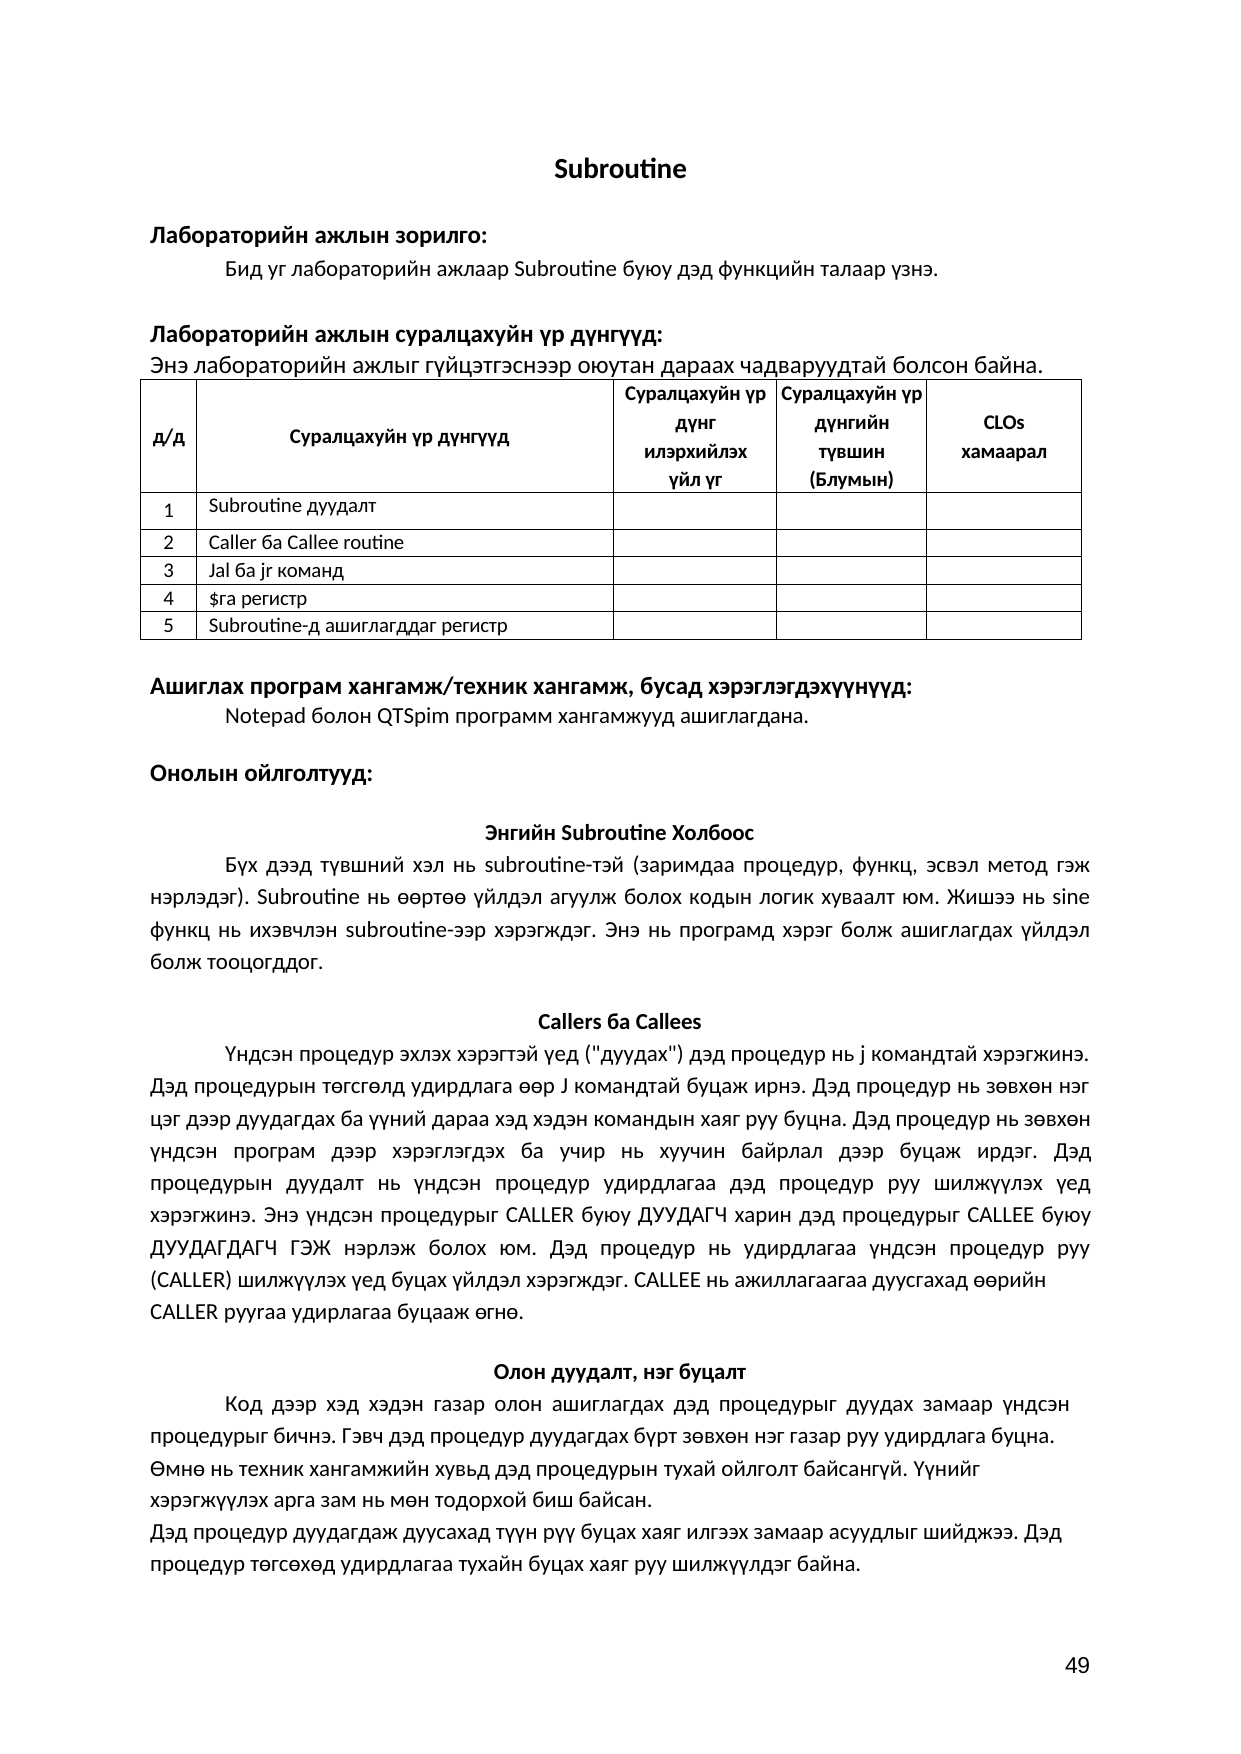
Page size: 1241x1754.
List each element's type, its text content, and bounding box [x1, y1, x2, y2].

table_cell Caller ба Callee routine [197, 530, 613, 556]
table_cell 5 [141, 612, 196, 639]
text Notepad болон QTSpim программ хангамжууд ашиглагдана. [225, 701, 1105, 729]
table_header д/д [141, 380, 196, 492]
table_cell [614, 493, 776, 528]
table_cell 4 [141, 585, 196, 611]
table_cell [777, 530, 926, 556]
text Энэ лабораторийн ажлыг гүйцэтгэснээр оюутан дараах чадваруудтай болсон байна. [150, 349, 1105, 379]
table_cell [777, 493, 926, 528]
table_cell [927, 612, 1081, 639]
table_header Суралцахуйн үр дүнгийн түвшин (Блумын) [777, 380, 926, 492]
table_header Суралцахуйн үр дүнгүүд [197, 380, 613, 492]
text Үндсэн процедур эхлэх хэрэгтэй үед ("дуудах") дэд процедур нь ј командтай хэрэгжинэ. Дэд процедурын төгсгөлд удирдлага өөр Ј командтай буцаж ирнэ. Дэд процедур нь зөвхөн нэг цэг дээр дуудагдах ба үүний дараа хэд хэдэн командын хаяг руу буцна. Дэд процедур нь зөвхөн үндсэн програм дээр хэрэглэгдэх ба учир нь хуучин байрлал дээр буцаж ирдэг. Дэд процедурын дуудалт нь үндсэн процедур удирдлагаа дэд процедур руу шилжүүлэх үед хэрэгжинэ. Энэ үндсэн процедурыг СALLER буюу ДУУДАГЧ харин дэд процедурыг CALLEE буюу ДУУДАГДАГЧ ГЭЖ нэрлэж болох юм. Дэд процедур нь удирдлагаа үндсэн процедур руу (CALLER) шилжүүлэх үед буцах үйлдэл хэрэгждэг. CALLEE нь ажиллагаагаа дуусгахад өөрийн [150, 1039, 1091, 1293]
table_cell Subroutine-д ашиглагддаг регистр [197, 612, 613, 639]
subtitle Олон дуудалт, нэг буцалт [493, 1357, 1105, 1385]
text Өмнө нь техник хангамжийн хувьд дэд процедурын тухай ойлголт байсангүй. Үүнийг хэрэгжүүлэх арга зам нь мөн тодорхой биш байсан. [150, 1454, 1092, 1513]
table_cell 2 [141, 530, 196, 556]
table_cell Subroutine дуудалт [197, 493, 613, 528]
table_cell [927, 557, 1081, 584]
table_cell [927, 493, 1081, 528]
text Дэд процедур дуудагдаж дуусахад түүн рүү буцах хаяг илгээх замаар асуудлыг шийджээ. Дэд процедур төгсөхөд удирдлагаа тухайн буцах хаяг руу шилжүүлдэг байна. [150, 1517, 1105, 1577]
subtitle Лабораторийн ажлын суралцахуйн үр дүнгүүд: [150, 318, 1105, 348]
table_cell [614, 530, 776, 556]
table_cell [614, 585, 776, 611]
table_cell [777, 612, 926, 639]
text Subroutine [136, 150, 1105, 185]
subtitle Лабораторийн ажлын зорилго: [150, 219, 1105, 250]
text Код дээр хэд хэдэн газар олон ашиглагдах дэд процедурыг дуудах замаар үндсэн процедурыг бичнэ. Гэвч дэд процедур дуудагдах бүрт зөвхөн нэг газар руу удирдлага буцна. [150, 1389, 1105, 1449]
table_cell 3 [141, 557, 196, 584]
text CALLER pyyrаа удирлагаа буцааж өгнө. [150, 1297, 1105, 1325]
text Бүх дээд түвшний хэл нь subroutine-тэй (заримдаа процедур, функц, эсвэл метод гэж нэрлэдэг). Subroutine нь өөртөө үйлдэл агуулж болох кодын логик хуваалт юм. Жишээ нь sine функц нь ихэвчлэн subroutine-ээр хэрэгждэг. Энэ нь програмд хэрэг болж ашиглагдах үйлдэл болж тооцогддог. [150, 850, 1092, 975]
text Бид уг лабораторийн ажлаар Subroutine буюу дэд функцийн талаар үзнэ. [225, 254, 1105, 282]
table_cell [777, 585, 926, 611]
table_header CLOs хамаарал [927, 380, 1081, 492]
subtitle Callers ба Callees [538, 1007, 1105, 1036]
table_cell [777, 557, 926, 584]
subtitle Онолын ойлголтууд: [150, 757, 1105, 787]
subtitle Ашиглах програм хангамж/техник хангамж, бусад хэрэглэгдэхүүнүүд: [150, 670, 1105, 701]
table_cell 1 [141, 493, 196, 528]
table_cell $га регистр [197, 585, 613, 611]
table_cell Jal ба jr команд [197, 557, 613, 584]
table_cell [614, 557, 776, 584]
subtitle Энгийн Subroutine Холбоос [485, 818, 1105, 846]
table_cell [927, 585, 1081, 611]
table_cell [927, 530, 1081, 556]
table_cell [614, 612, 776, 639]
table_header Суралцахуйн үр дүнг илэрхийлэх үйл үг [614, 380, 776, 492]
